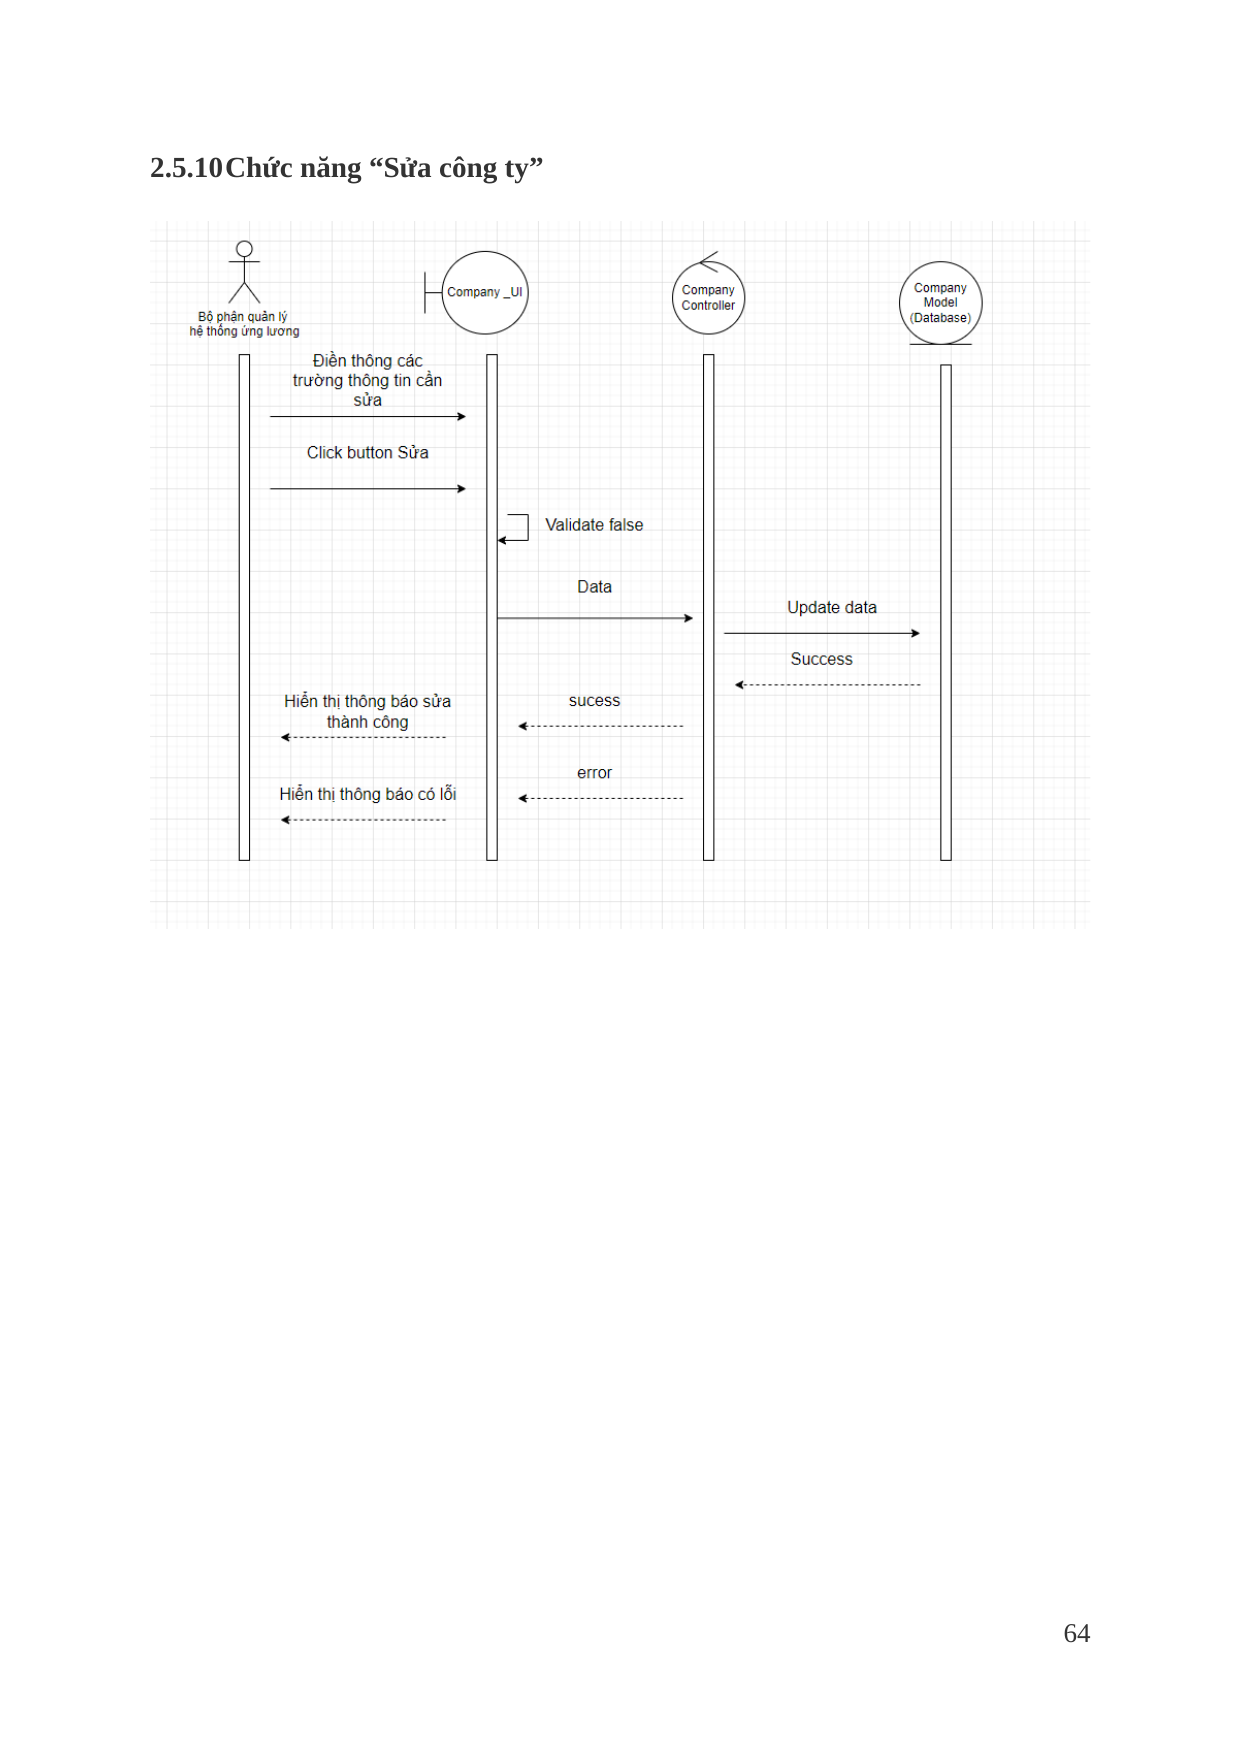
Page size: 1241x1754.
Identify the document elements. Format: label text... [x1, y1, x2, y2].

picture [150, 221, 1091, 929]
subtitle Chức năng “Sửa công ty” [150, 150, 1090, 183]
